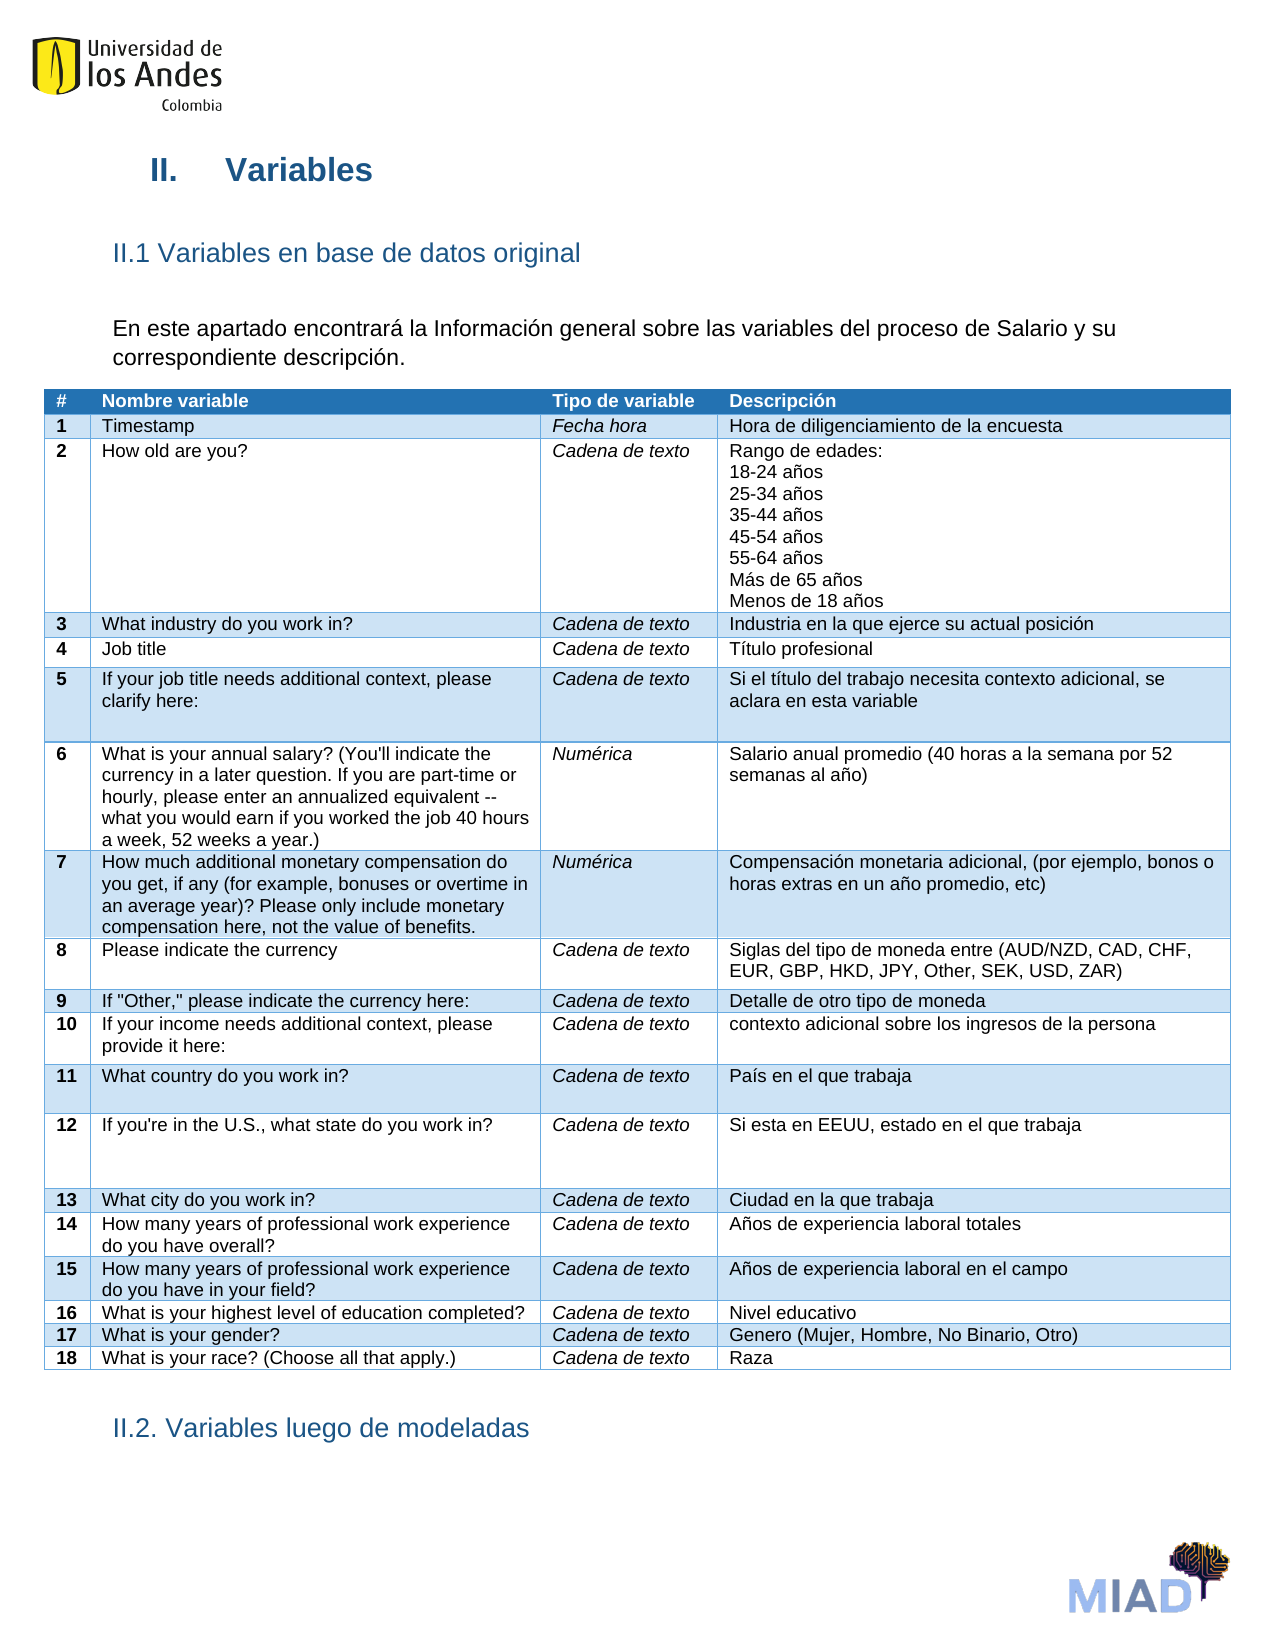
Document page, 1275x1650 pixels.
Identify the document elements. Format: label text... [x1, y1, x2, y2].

table_cell 8 [45, 939, 90, 989]
table_cell How many years of professional work experience do you have overall? [91, 1213, 540, 1256]
table_cell 15 [45, 1257, 90, 1300]
table_cell Cadena de texto [541, 1257, 717, 1300]
table_cell 2 [45, 439, 90, 612]
table_cell 11 [45, 1065, 90, 1113]
table_cell Si el título del trabajo necesita contexto adicional, se aclara en esta variable [718, 668, 1230, 741]
table_header # [45, 390, 90, 414]
subtitle Variables [150, 150, 1162, 188]
table_cell 12 [45, 1114, 90, 1187]
table_cell Cadena de texto [541, 439, 717, 612]
table_cell What is your highest level of education completed? [91, 1301, 540, 1323]
table_cell Cadena de texto [541, 1347, 717, 1368]
table_header Tipo de variable [541, 390, 717, 414]
table_cell 14 [45, 1213, 90, 1256]
table_cell Nivel educativo [718, 1301, 1230, 1323]
table_cell Cadena de texto [541, 613, 717, 637]
table_cell Cadena de texto [541, 1065, 717, 1113]
table_cell Industria en la que ejerce su actual posición [718, 613, 1230, 637]
table_cell Cadena de texto [541, 1189, 717, 1212]
table_cell Timestamp [91, 415, 540, 438]
table_cell Rango de edades: 18-24 años 25-34 años 35-44 años 45-54 años 55-64 años Más de 65 años Menos de 18 años [718, 439, 1230, 612]
table_cell Fecha hora [541, 415, 717, 438]
table_cell Cadena de texto [541, 638, 717, 667]
table_cell Cadena de texto [541, 1213, 717, 1256]
table_cell 18 [45, 1347, 90, 1368]
table_cell What is your race? (Choose all that apply.) [91, 1347, 540, 1368]
table_cell 13 [45, 1189, 90, 1212]
table_cell 7 [45, 851, 90, 937]
table_cell 17 [45, 1324, 90, 1346]
table_cell What industry do you work in? [91, 613, 540, 637]
table_cell Cadena de texto [541, 990, 717, 1012]
table_cell Please indicate the currency [91, 939, 540, 989]
table_cell Salario anual promedio (40 horas a la semana por 52 semanas al año) [718, 743, 1230, 850]
picture [32, 37, 222, 111]
table_cell What is your gender? [91, 1324, 540, 1346]
table_cell If your income needs additional context, please provide it here: [91, 1013, 540, 1063]
table_cell Numérica [541, 743, 717, 850]
table_cell País en el que trabaja [718, 1065, 1230, 1113]
text En este apartado encontrará la Información general sobre las variables del proceso de Salario y su correspondiente descripción. [112, 315, 1162, 370]
table_cell Cadena de texto [541, 1114, 717, 1187]
table_header Nombre variable [91, 390, 540, 414]
table_cell Genero (Mujer, Hombre, No Binario, Otro) [718, 1324, 1230, 1346]
table_cell 10 [45, 1013, 90, 1063]
table_cell Numérica [541, 851, 717, 937]
table_cell Hora de diligenciamiento de la encuesta [718, 415, 1230, 438]
table_cell What country do you work in? [91, 1065, 540, 1113]
table_cell Cadena de texto [541, 1301, 717, 1323]
table_cell 16 [45, 1301, 90, 1323]
table_cell What is your annual salary? (You'll indicate the currency in a later question. If you are part-time or hourly, please enter an annualized equivalent -- what you would earn if you worked the job 40 hours a week, 52 weeks a year.) [91, 743, 540, 850]
table_cell 9 [45, 990, 90, 1012]
table_cell If you're in the U.S., what state do you work in? [91, 1114, 540, 1187]
table_cell 1 [45, 415, 90, 438]
table_cell Título profesional [718, 638, 1230, 667]
subtitle II.1 Variables en base de datos original [112, 237, 1162, 268]
table_cell Cadena de texto [541, 1324, 717, 1346]
subtitle II.2. Variables luego de modeladas [112, 1412, 1162, 1443]
table_cell Años de experiencia laboral totales [718, 1213, 1230, 1256]
table_header Descripción [718, 390, 1230, 414]
table_cell 3 [45, 613, 90, 637]
table_cell How many years of professional work experience do you have in your field? [91, 1257, 540, 1300]
table_cell Cadena de texto [541, 939, 717, 989]
table_cell Detalle de otro tipo de moneda [718, 990, 1230, 1012]
table_cell How much additional monetary compensation do you get, if any (for example, bonuses or overtime in an average year)? Please only include monetary compensation here, not the value of benefits. [91, 851, 540, 937]
table_cell Cadena de texto [541, 1013, 717, 1063]
table_cell Ciudad en la que trabaja [718, 1189, 1230, 1212]
table_cell If your job title needs additional context, please clarify here: [91, 668, 540, 741]
table_cell 6 [45, 743, 90, 850]
table_cell Compensación monetaria adicional, (por ejemplo, bonos o horas extras en un año promedio, etc) [718, 851, 1230, 937]
table_cell Raza [718, 1347, 1230, 1368]
table_cell What city do you work in? [91, 1189, 540, 1212]
picture [1095, 1535, 1257, 1609]
table_cell Años de experiencia laboral en el campo [718, 1257, 1230, 1300]
table_cell Siglas del tipo de moneda entre (AUD/NZD, CAD, CHF, EUR, GBP, HKD, JPY, Other, SEK, USD, ZAR) [718, 939, 1230, 989]
table_cell Cadena de texto [541, 668, 717, 741]
table_cell Job title [91, 638, 540, 667]
table_cell How old are you? [91, 439, 540, 612]
table_cell If "Other," please indicate the currency here: [91, 990, 540, 1012]
table_cell 5 [45, 668, 90, 741]
table_cell contexto adicional sobre los ingresos de la persona [718, 1013, 1230, 1063]
table_cell Si esta en EEUU, estado en el que trabaja [718, 1114, 1230, 1187]
table_cell 4 [45, 638, 90, 667]
